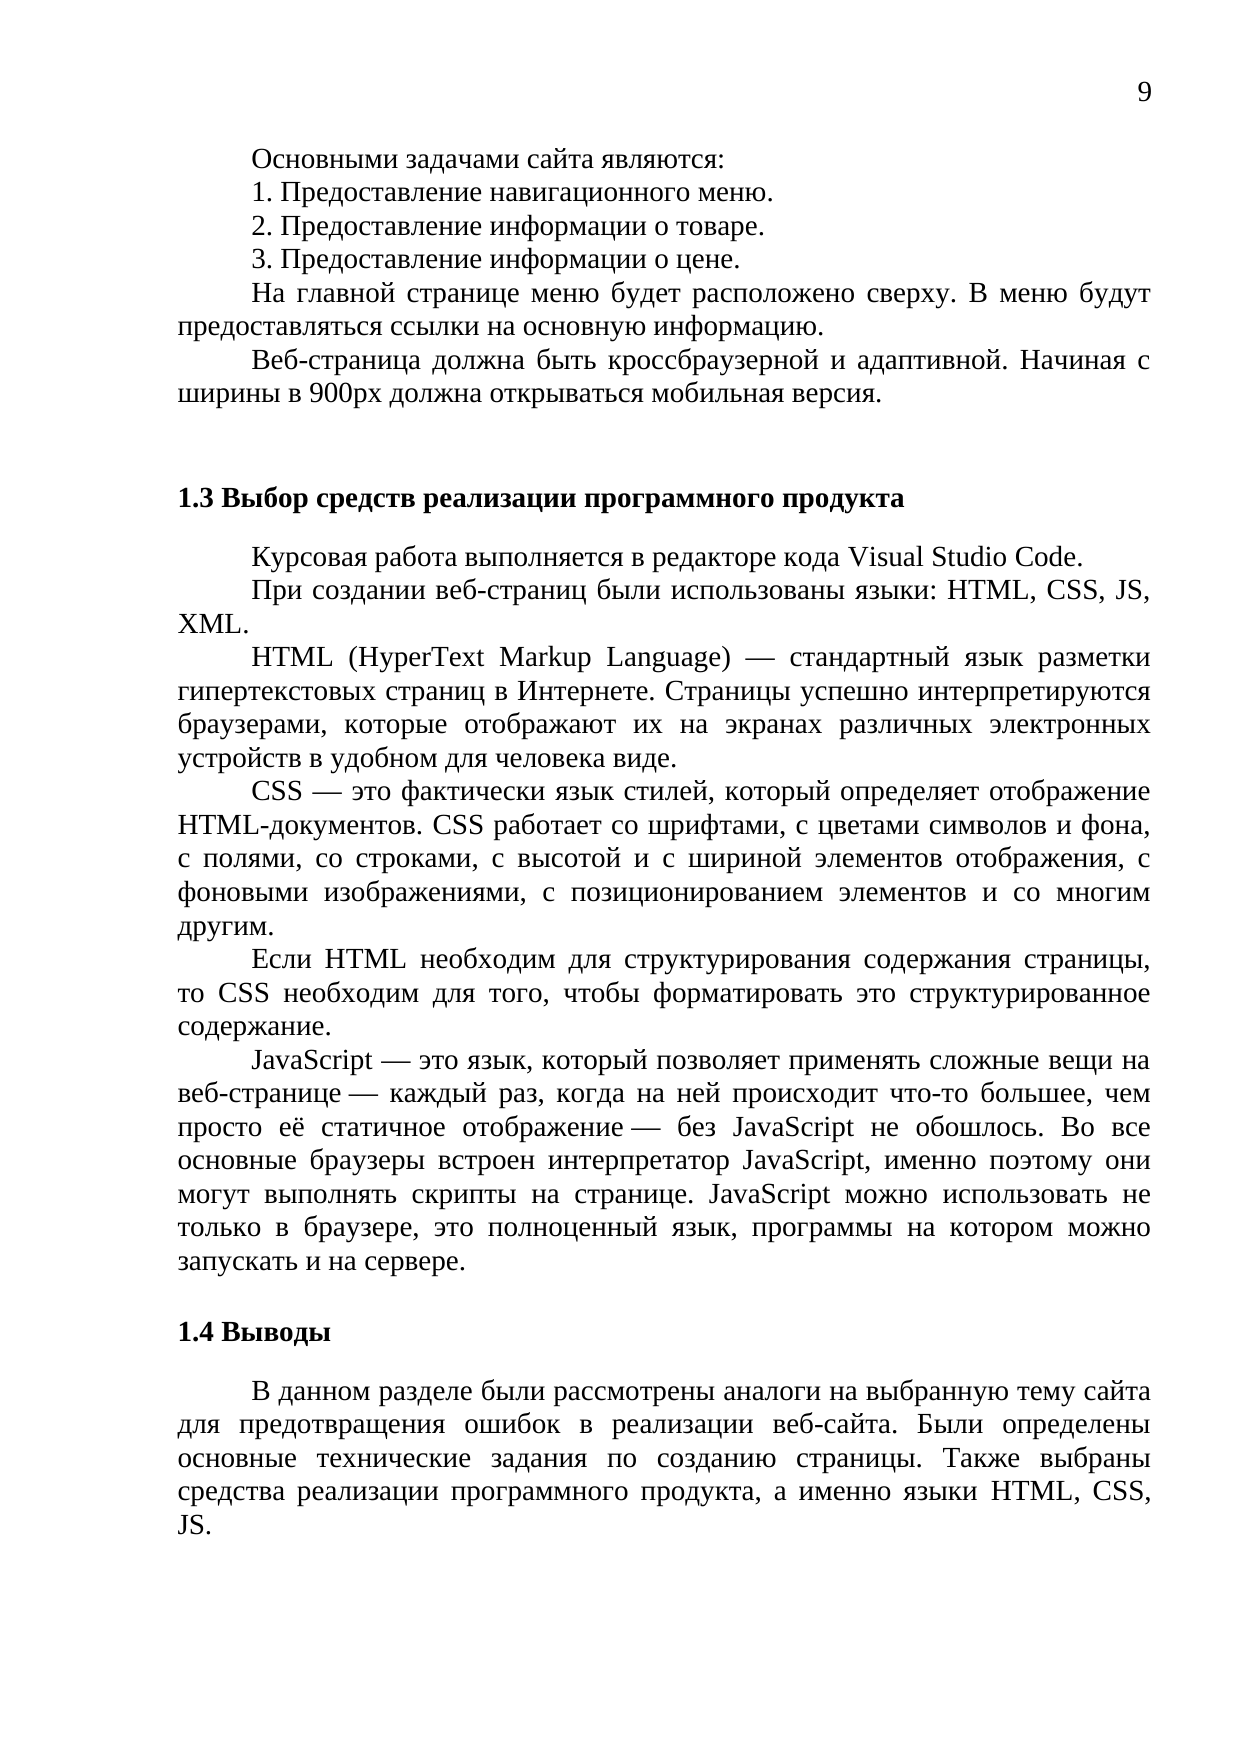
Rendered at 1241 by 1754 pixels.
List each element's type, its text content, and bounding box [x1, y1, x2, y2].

subtitle 1.3 Выбор средств реализации программного продукта [177, 480, 1152, 514]
list Предоставление информации о товаре. [177, 208, 1152, 241]
text При создании веб-страниц были использованы языки: HTML, CSS, JS, XML. [177, 572, 1152, 639]
text В данном разделе были рассмотрены аналоги на выбранную тему сайта для предотвращения ошибок в реализации веб-сайта. Были определены основные технические задания по созданию страницы. Также выбраны средства реализации программного продукта, а именно языки HTML, CSS, JS. [177, 1373, 1152, 1540]
text Если HTML необходим для структурирования содержания страницы, то CSS необходим для того, чтобы форматировать это структурированное содержание. [177, 941, 1152, 1042]
text CSS — это фактически язык стилей, который определяет отображение HTML-документов. CSS работает со шрифтами, с цветами символов и фона, с полями, со строками, с высотой и с шириной элементов отображения, с фоновыми изображениями, с позиционированием элементов и со многим другим. [177, 773, 1152, 941]
text Веб-страница должна быть кроссбраузерной и адаптивной. Начиная с ширины в 900px должна открываться мобильная версия. [177, 342, 1152, 409]
text Курсовая работа выполняется в редакторе кода Visual Studio Code. [177, 539, 1152, 572]
text JavaScript — это язык, который позволяет применять сложные вещи на веб-странице — каждый раз, когда на ней происходит что-то большее, чем просто её статичное отображение — без JavaScript не обошлось. Во все основные браузеры встроен интерпретатор JavaScript, именно поэтому они могут выполнять скрипты на странице. JavaScript можно использовать не только в браузере, это полноценный язык, программы на котором можно запускать и на сервере. [177, 1042, 1152, 1277]
text HTML (HyperText Markup Language) — стандартный язык разметки гипертекстовых страниц в Интернете. Страницы успешно интерпретируются браузерами, которые отображают их на экранах различных электронных устройств в удобном для человека виде. [177, 639, 1152, 773]
text На главной странице меню будет расположено сверху. В меню будут предоставляться ссылки на основную информацию. [177, 275, 1152, 342]
text Основными задачами сайта являются: [177, 141, 1152, 174]
list Предоставление информации о цене. [177, 241, 1152, 275]
list Предоставление навигационного меню. [177, 174, 1152, 208]
subtitle 1.4 Выводы [177, 1314, 1152, 1348]
